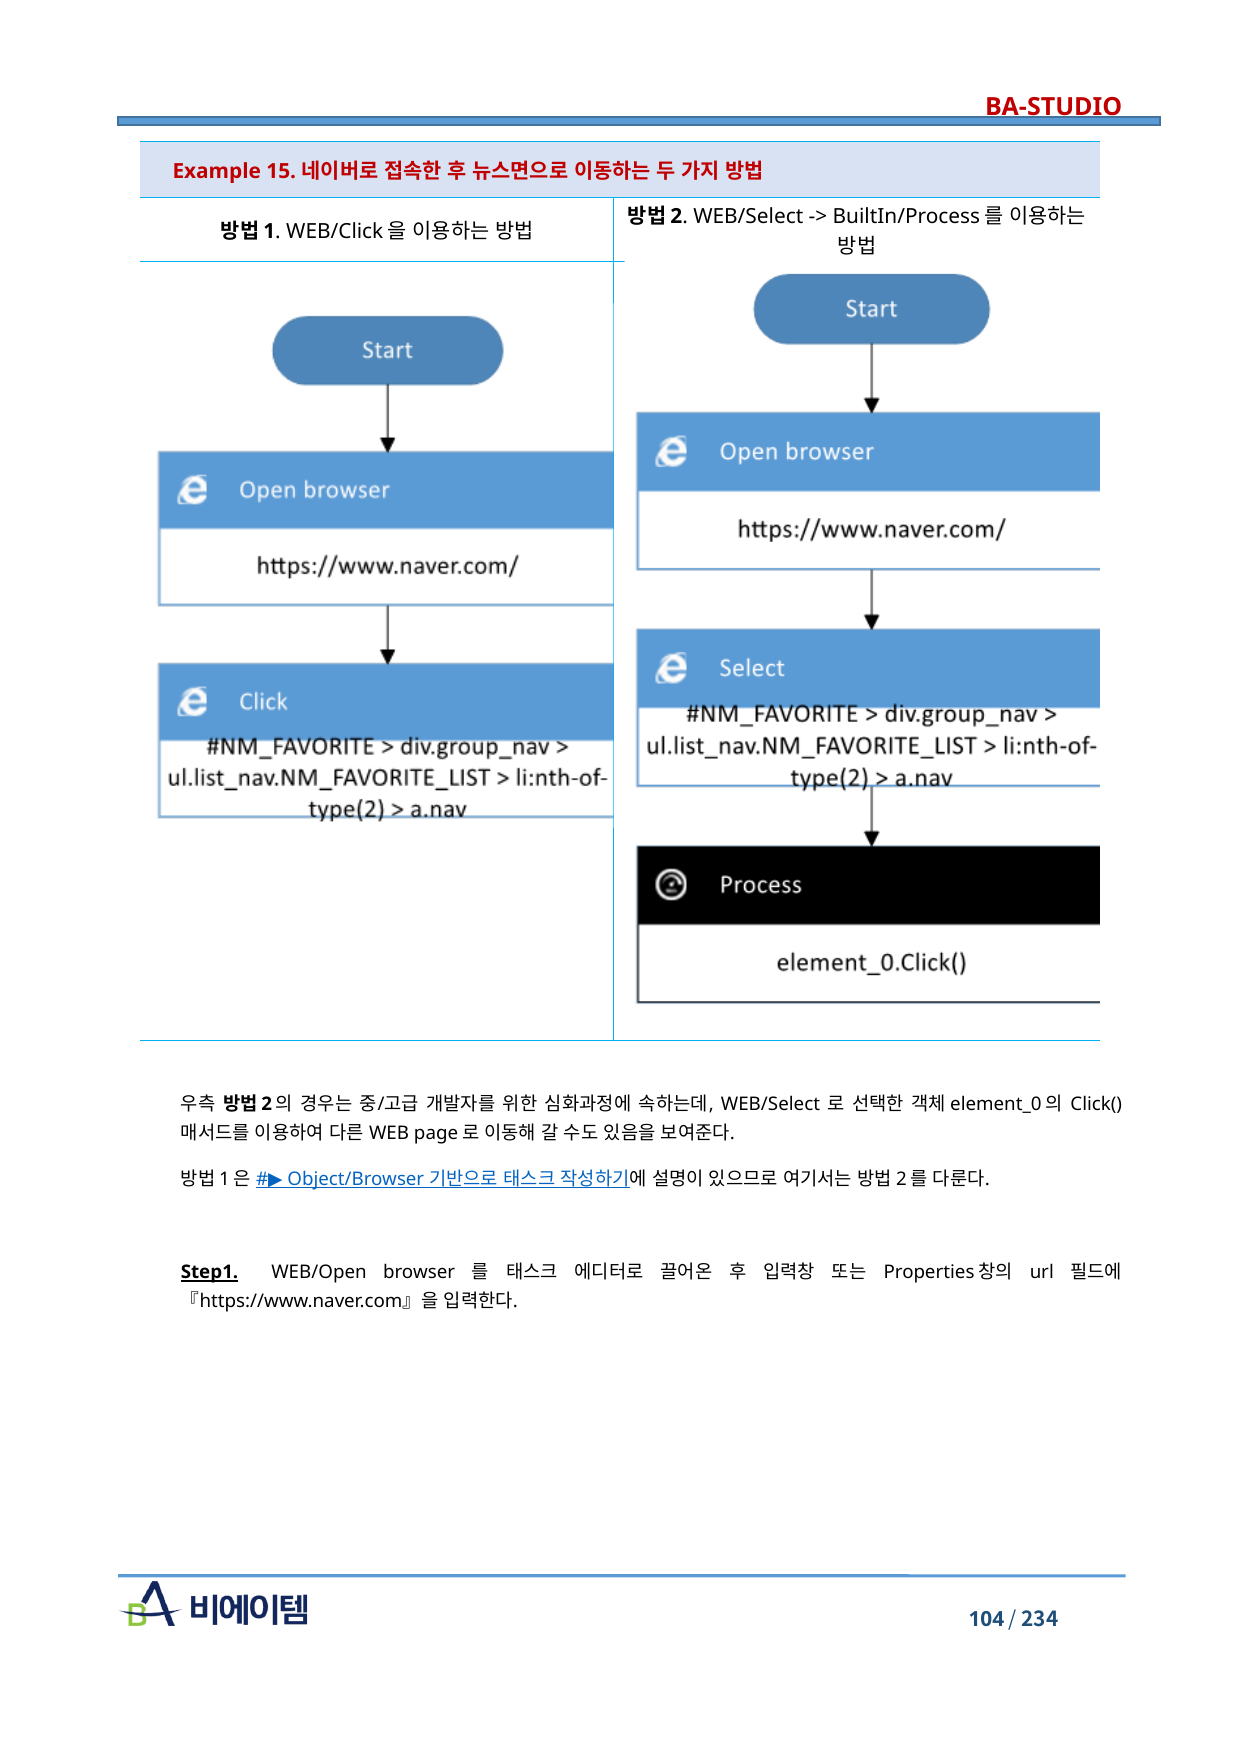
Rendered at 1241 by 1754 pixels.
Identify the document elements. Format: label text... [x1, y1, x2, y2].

table_cell 방법2. WEB/Select -> BuiltIn/Process를 이용하는 방법 [614, 198, 1100, 261]
picture [118, 1581, 308, 1626]
table_cell [614, 262, 1100, 1040]
text Step1. WEB/Open browser 를 태스크 에디터로 끌어온 후 입력창 또는 Properties창의 url 필드에 『https://www.naver.com』을 입력한다. [181, 1257, 1122, 1313]
text 우측 방법2의 경우는 중/고급 개발자를 위한 심화과정에 속하는데, WEB/Select 로 선택한 객체element_0의 Click() 매서드를 이용하여 다른 WEB page로 이동해 갈 수도 있음을 보여준다. [181, 1088, 1122, 1145]
table_header Example 15. 네이버로 접속한 후 뉴스면으로 이동하는 두 가지 방법 [140, 142, 1100, 197]
picture [624, 261, 1100, 1012]
table_cell 방법1. WEB/Click을 이용하는 방법 [140, 198, 613, 261]
picture [151, 303, 614, 828]
text 방법1은 #▶ Object/Browser 기반으로 태스크 작성하기에 설명이 있으므로 여기서는 방법2를 다룬다. [181, 1164, 1122, 1191]
table_cell [140, 262, 613, 1040]
